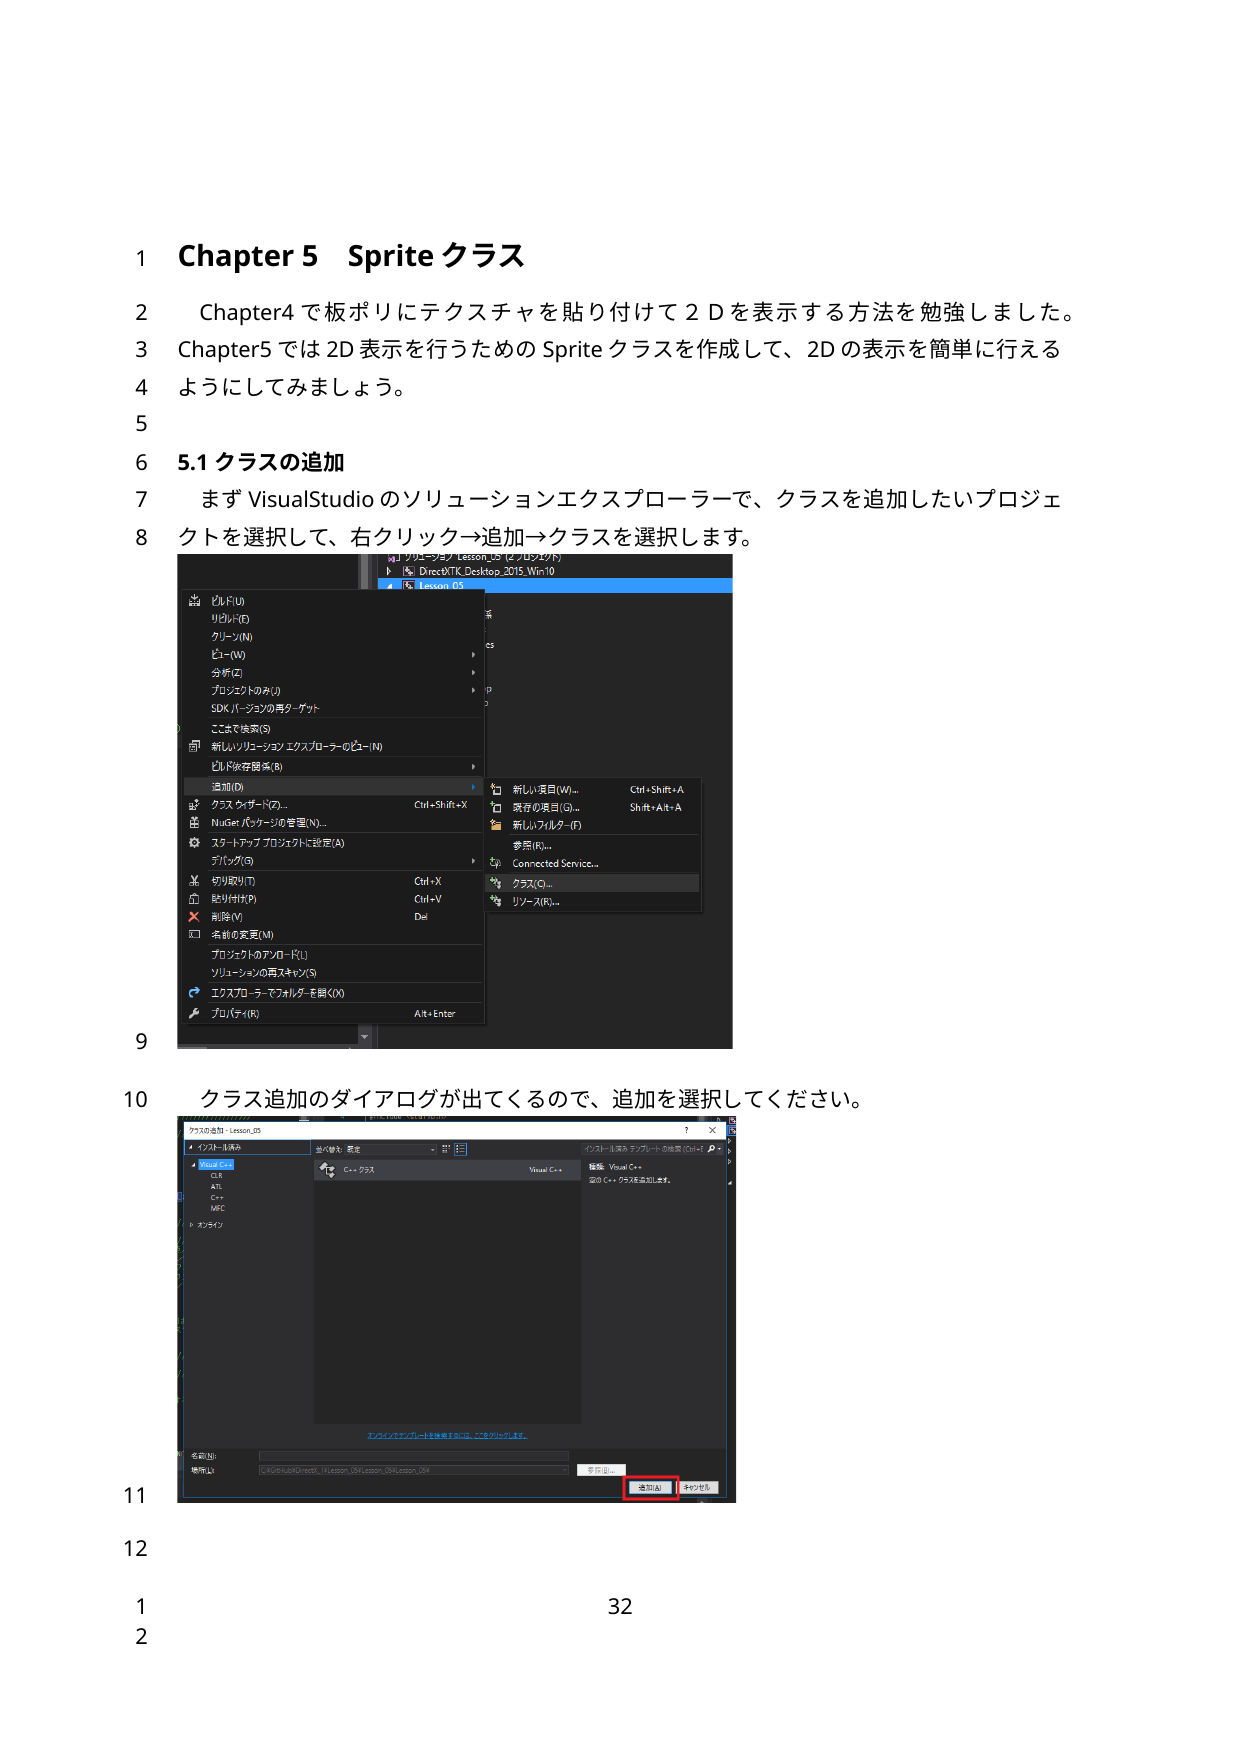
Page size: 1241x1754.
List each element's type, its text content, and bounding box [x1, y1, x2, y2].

text まずVisualStudioのソリューションエクスプローラーで、クラスを追加したいプロジェクトを選択して、右クリック→追加→クラスを選択します。 [177, 479, 1063, 554]
picture [177, 554, 733, 1049]
text Chapter 5 Spriteクラス [177, 217, 1063, 292]
text クラス追加のダイアログが出てくるので、追加を選択してください。 [177, 1079, 1063, 1117]
text 5.1 クラスの追加 [177, 442, 1063, 479]
picture [177, 1116, 737, 1503]
text Chapter4で板ポリにテクスチャを貼り付けて２Ｄを表示する方法を勉強しました。Chapter5では2D表示を行うためのSpriteクラスを作成して、2Dの表示を簡単に行えるようにしてみましょう。 [177, 292, 1063, 404]
